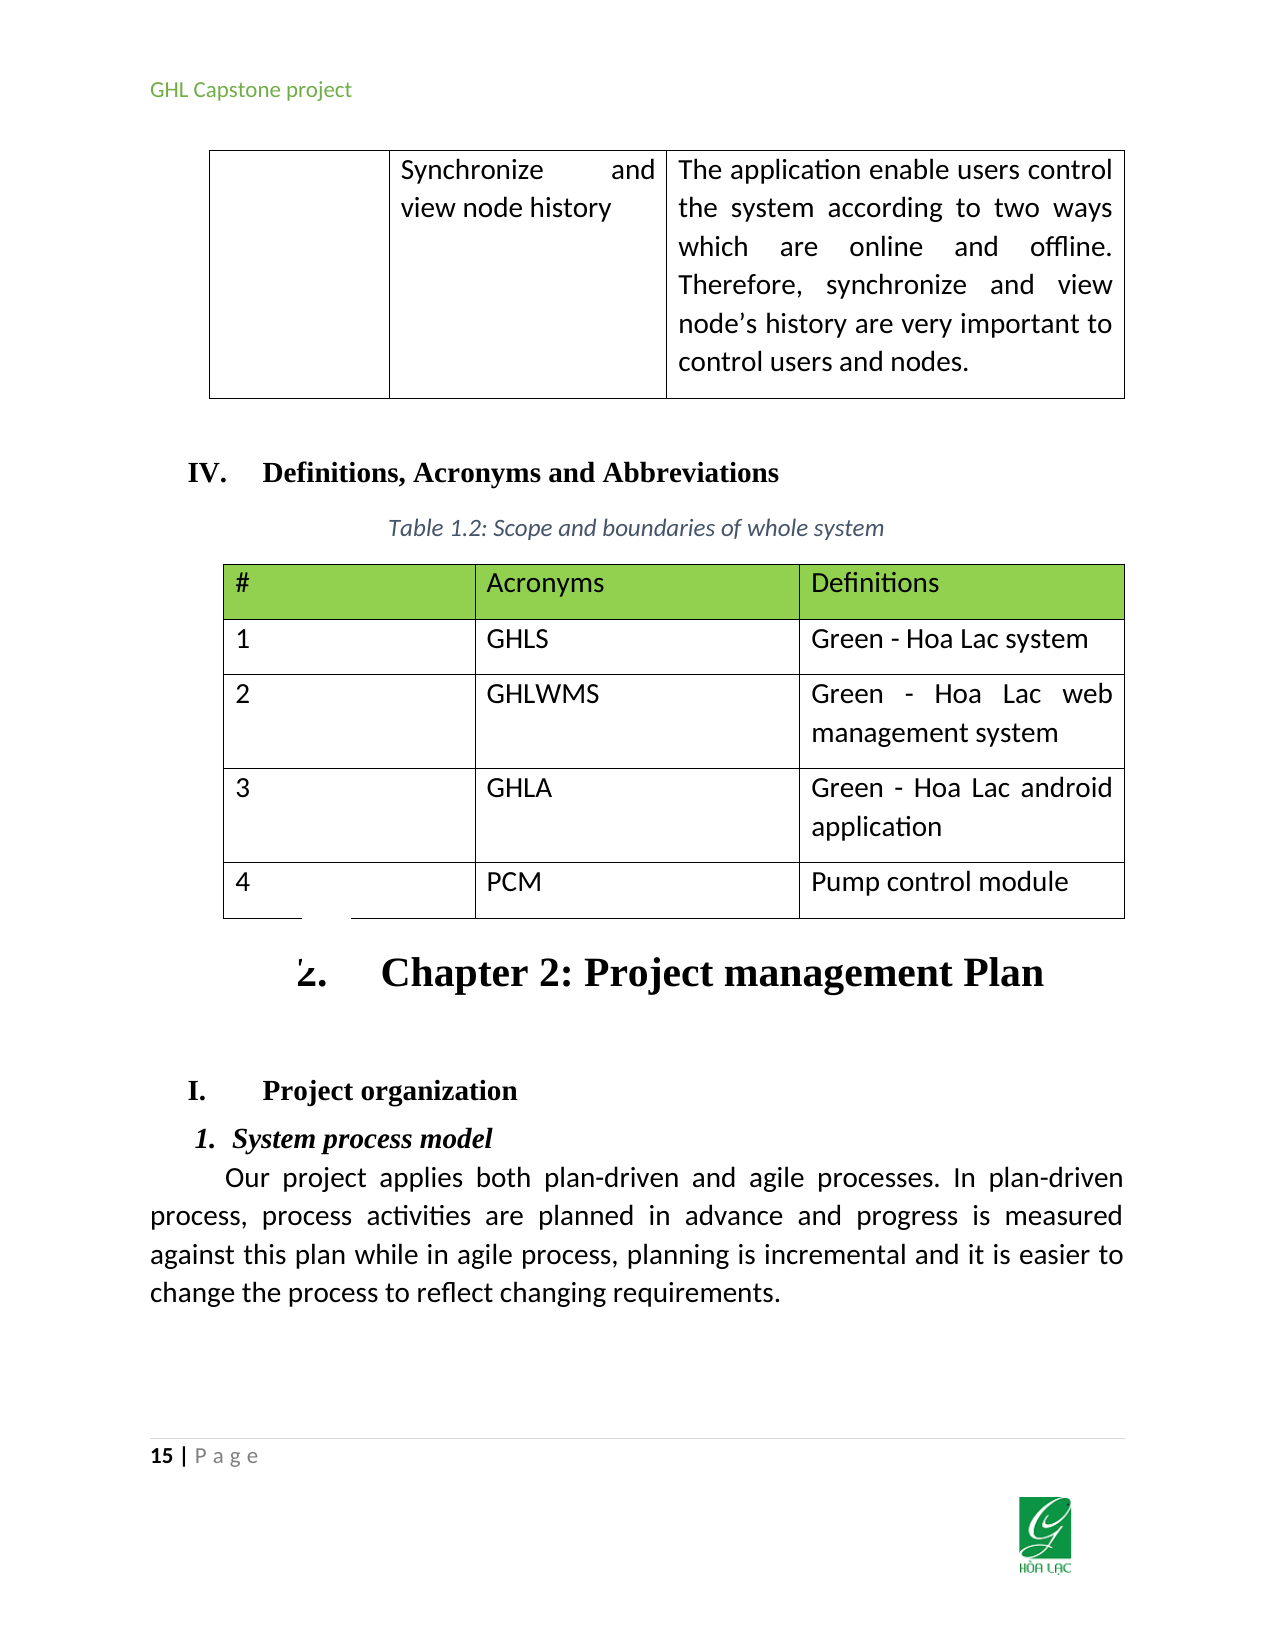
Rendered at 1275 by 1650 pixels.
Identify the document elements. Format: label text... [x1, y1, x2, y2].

text Table 1.2: Scope and boundaries of whole system [150, 512, 1125, 543]
table_header # [224, 565, 475, 619]
table_cell GHLA [476, 769, 799, 862]
table_header Acronyms [476, 565, 799, 619]
table_cell Pump control module [800, 863, 1124, 917]
table_cell GHLWMS [476, 675, 799, 768]
table_cell 4 [224, 863, 475, 917]
table_cell Synchronize and view node history [390, 151, 666, 398]
subtitle Chapter 2: Project management Plan [216, 948, 1125, 996]
table_cell 1 [224, 620, 475, 674]
picture [1019, 1497, 1072, 1575]
subtitle Definitions, Acronyms and Abbreviations [187, 462, 1125, 487]
table_cell 3 [224, 769, 475, 862]
table_header Definitions [800, 565, 1124, 619]
text Our project applies both plan-driven and agile processes. In plan-driven process, process activities are planned in advance and progress is measured against this plan while in agile process, planning is incremental and it is easier to change the process to reflect changing requirements. [150, 1159, 1125, 1310]
table_cell Green - Hoa Lac system [800, 620, 1124, 674]
subtitle System process model [194, 1130, 1125, 1153]
table_cell Green - Hoa Lac web management system [800, 675, 1124, 768]
table_cell Green - Hoa Lac android application [800, 769, 1124, 862]
table_cell 2 [224, 675, 475, 768]
table_cell GHLS [476, 620, 799, 674]
subtitle Project organization [187, 1080, 1125, 1105]
table_cell PCM [476, 863, 799, 917]
table_cell The application enable users control the system according to two ways which are online and offline. Therefore, synchronize and view node’s history are very important to control users and nodes. [667, 151, 1124, 398]
